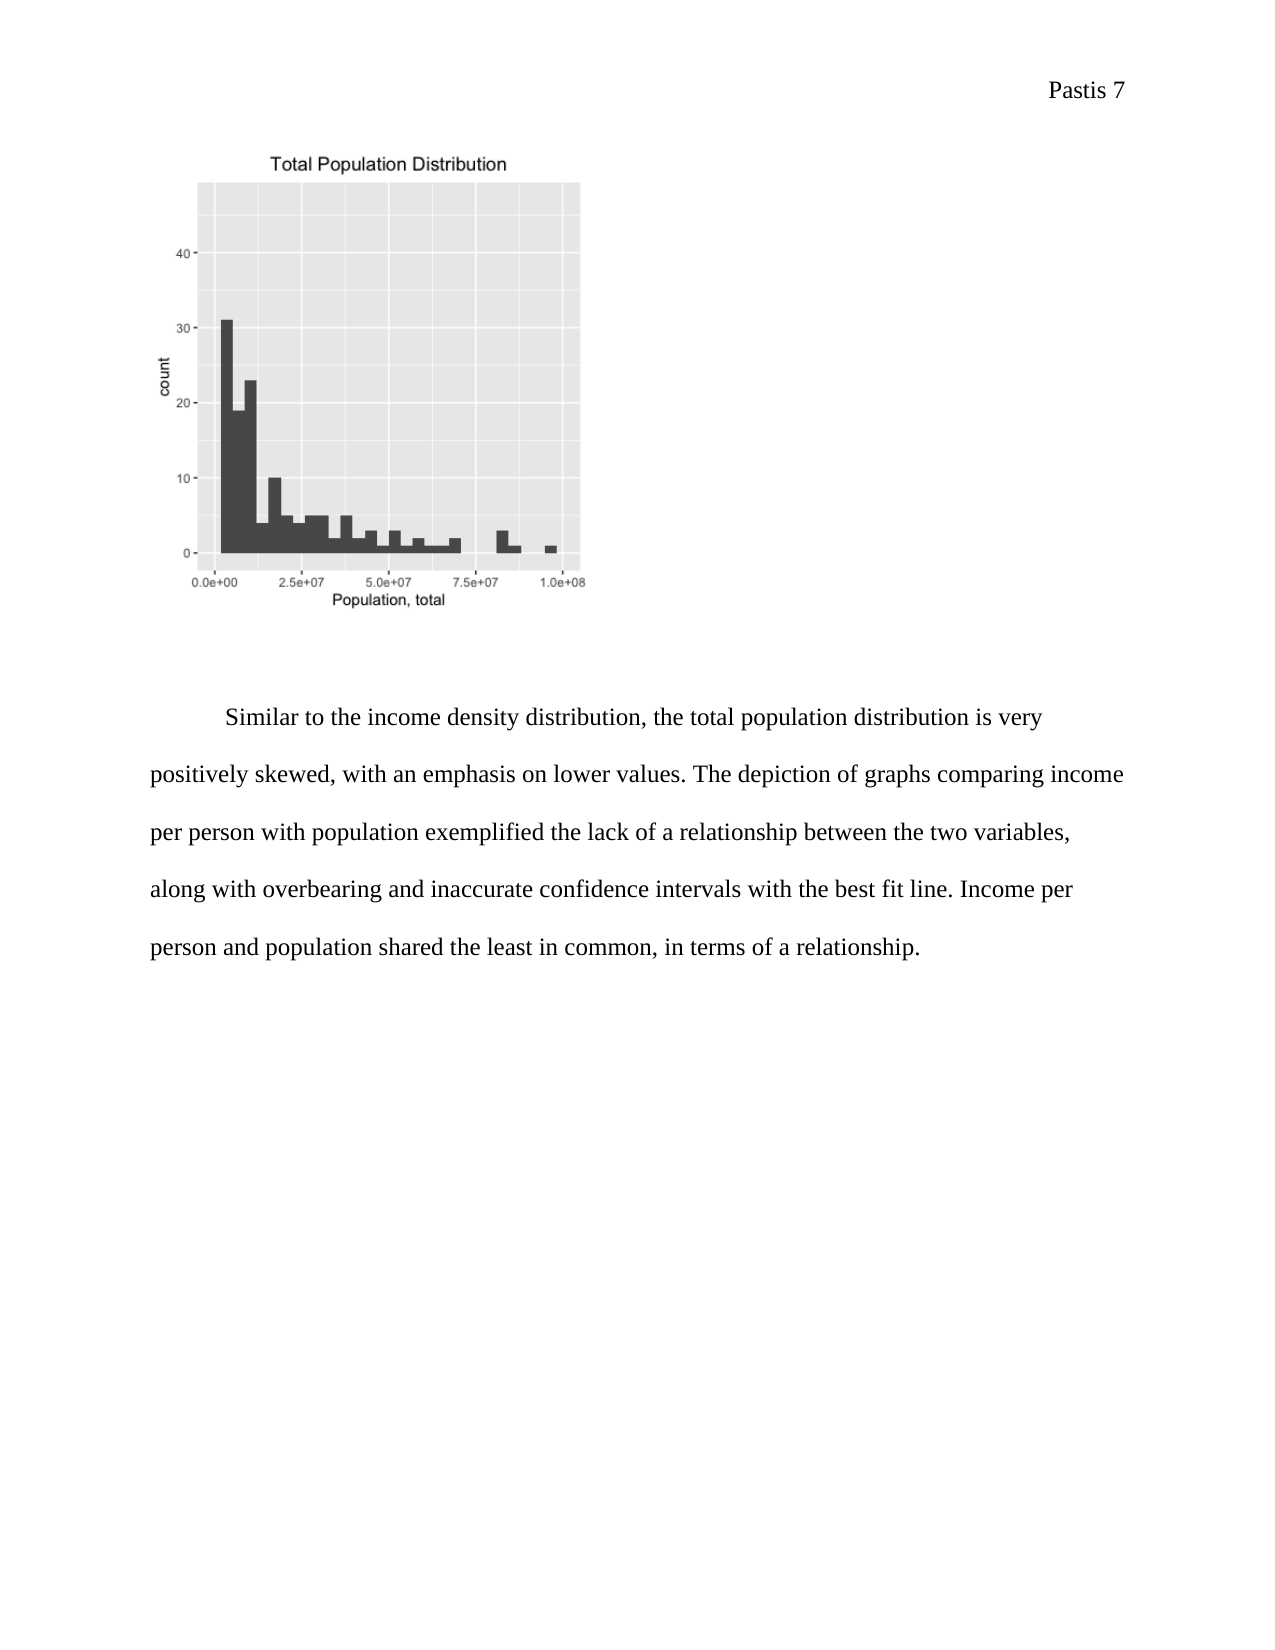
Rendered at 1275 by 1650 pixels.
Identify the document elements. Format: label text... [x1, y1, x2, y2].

picture [150, 150, 588, 616]
text Similar to the income density distribution, the total population distribution is very positively skewed, with an emphasis on lower values. The depiction of graphs comparing income per person with population exemplified the lack of a relationship between the two variables, along with overbearing and inaccurate confidence intervals with the best fit line. Income per person and population shared the least in common, in terms of a relationship. [150, 702, 1125, 961]
